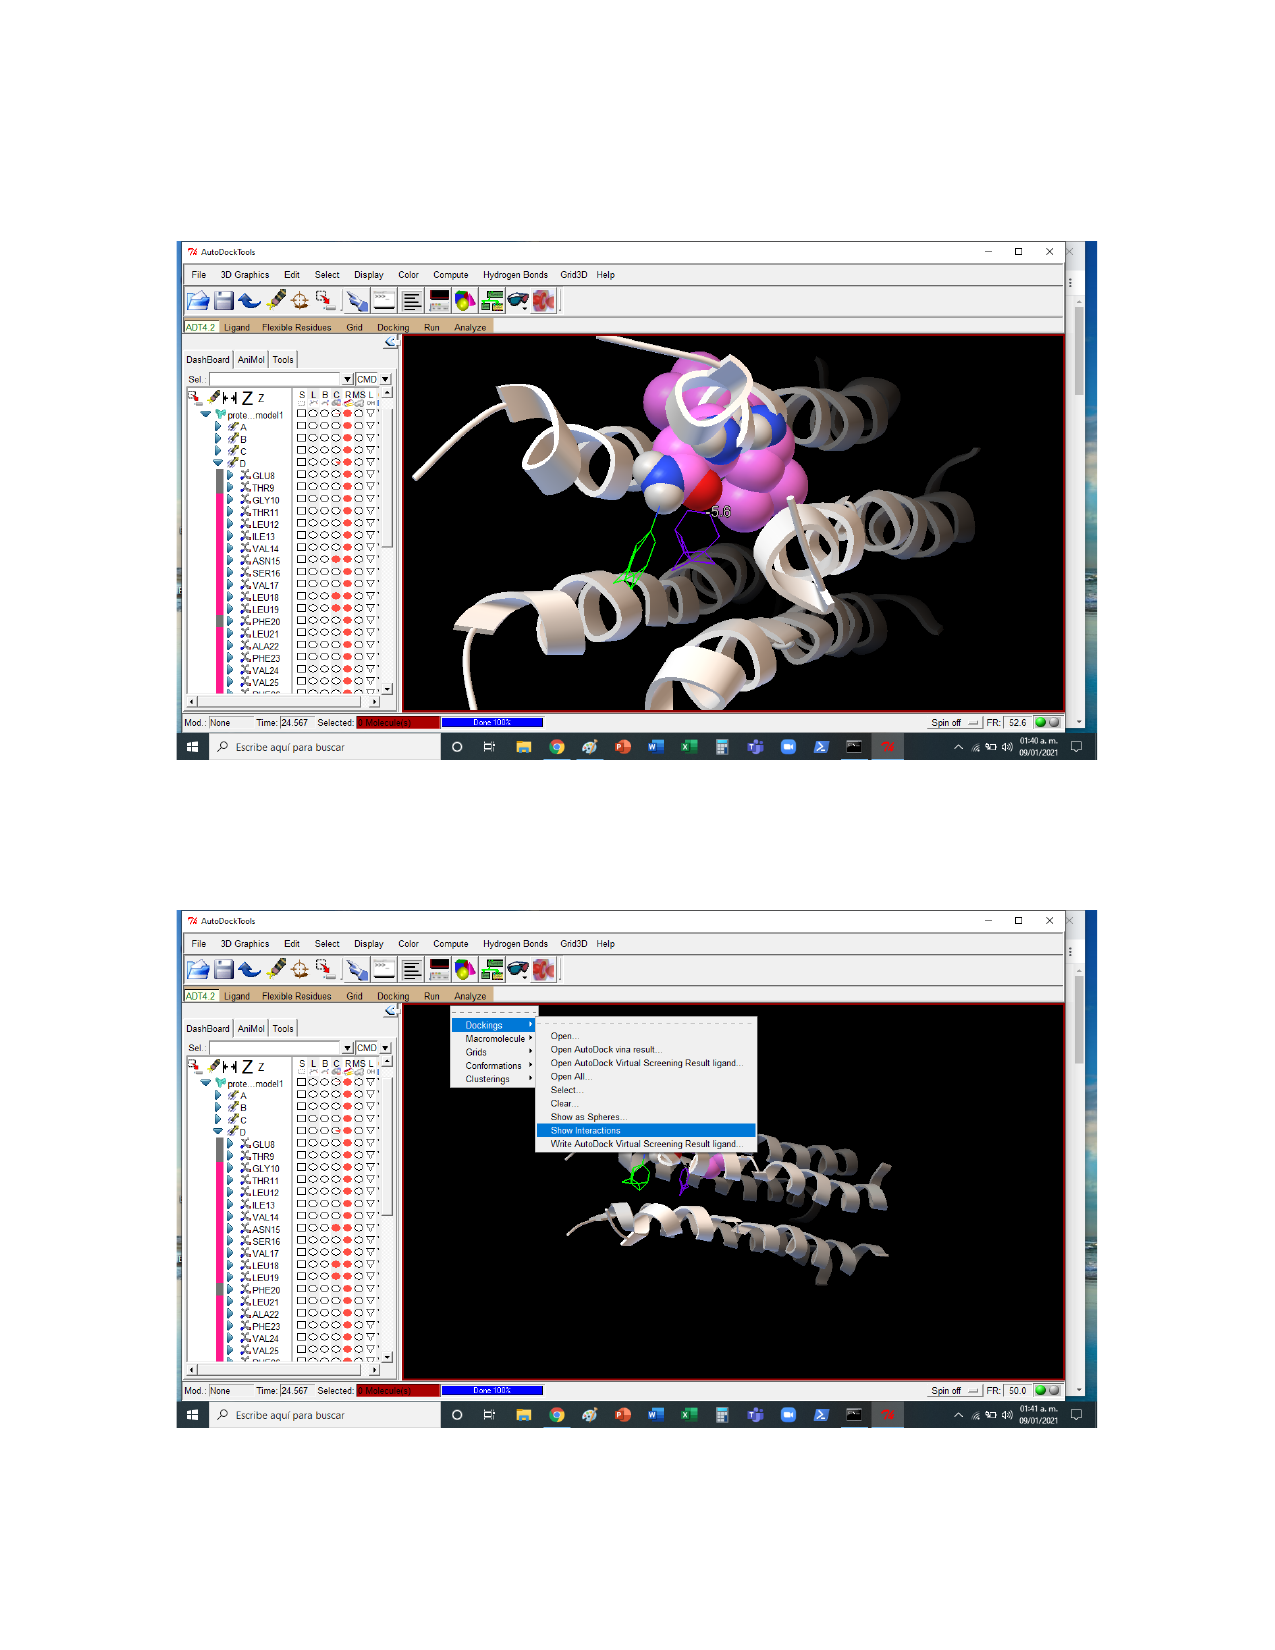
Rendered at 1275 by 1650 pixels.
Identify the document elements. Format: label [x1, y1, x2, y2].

picture [176, 910, 1098, 1428]
picture [176, 241, 1098, 760]
